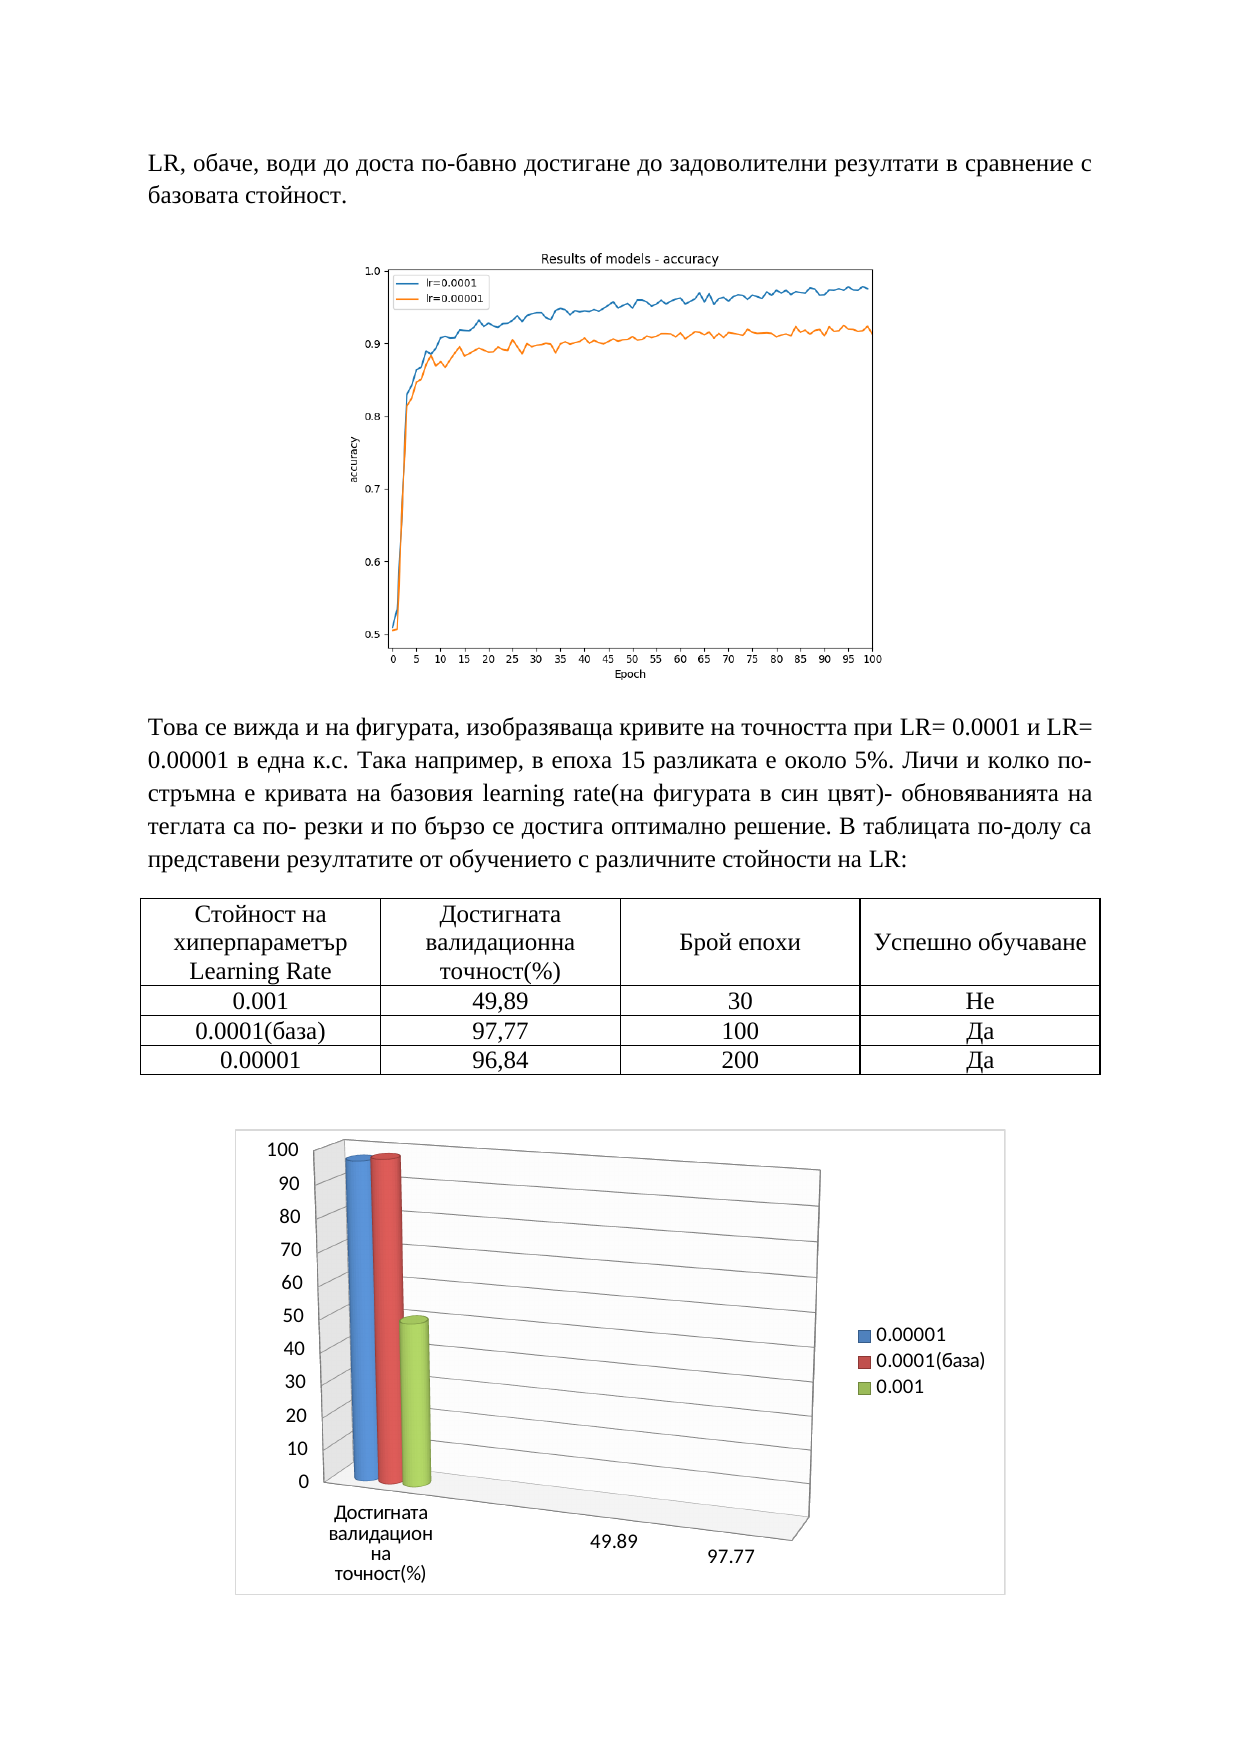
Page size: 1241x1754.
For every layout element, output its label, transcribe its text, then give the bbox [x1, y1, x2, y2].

text Това се вижда и на фигурата, изобразяваща кривите на точността при LR= 0.0001 и LR= 0.00001 в една к.с. Така например, в епоха 15 разликата е около 5%. Личи и колко по-стръмна е кривата на базовия learning rate(на фигурата в син цвят)- обновяванията на теглата са по- резки и по бързо се достига оптимално решение. В таблицата по-долу са представени резултатите от обучението с различните стойности на LR: [148, 712, 1093, 873]
table_cell 49,89 [381, 986, 620, 1015]
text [148, 148, 1093, 209]
table_cell Да [861, 1016, 1099, 1044]
picture [342, 234, 898, 687]
table_cell 0.00001 [141, 1046, 380, 1074]
table_header Достигната валидационна точност(%) [381, 899, 620, 985]
table_cell 30 [621, 986, 859, 1015]
table_header Успешно обучаване [861, 899, 1099, 985]
table_cell 0.001 [141, 986, 380, 1015]
table_cell 97,77 [381, 1016, 620, 1044]
table_cell 96,84 [381, 1046, 620, 1074]
table_cell 0.0001(база) [141, 1016, 380, 1044]
table_header Стойност на хиперпараметър Learning Rate [141, 899, 380, 985]
table_cell Да [861, 1046, 1099, 1074]
table_cell 100 [621, 1016, 859, 1044]
table_cell 200 [621, 1046, 859, 1074]
table_header Брой епохи [621, 899, 859, 985]
table_cell Не [861, 986, 1099, 1015]
